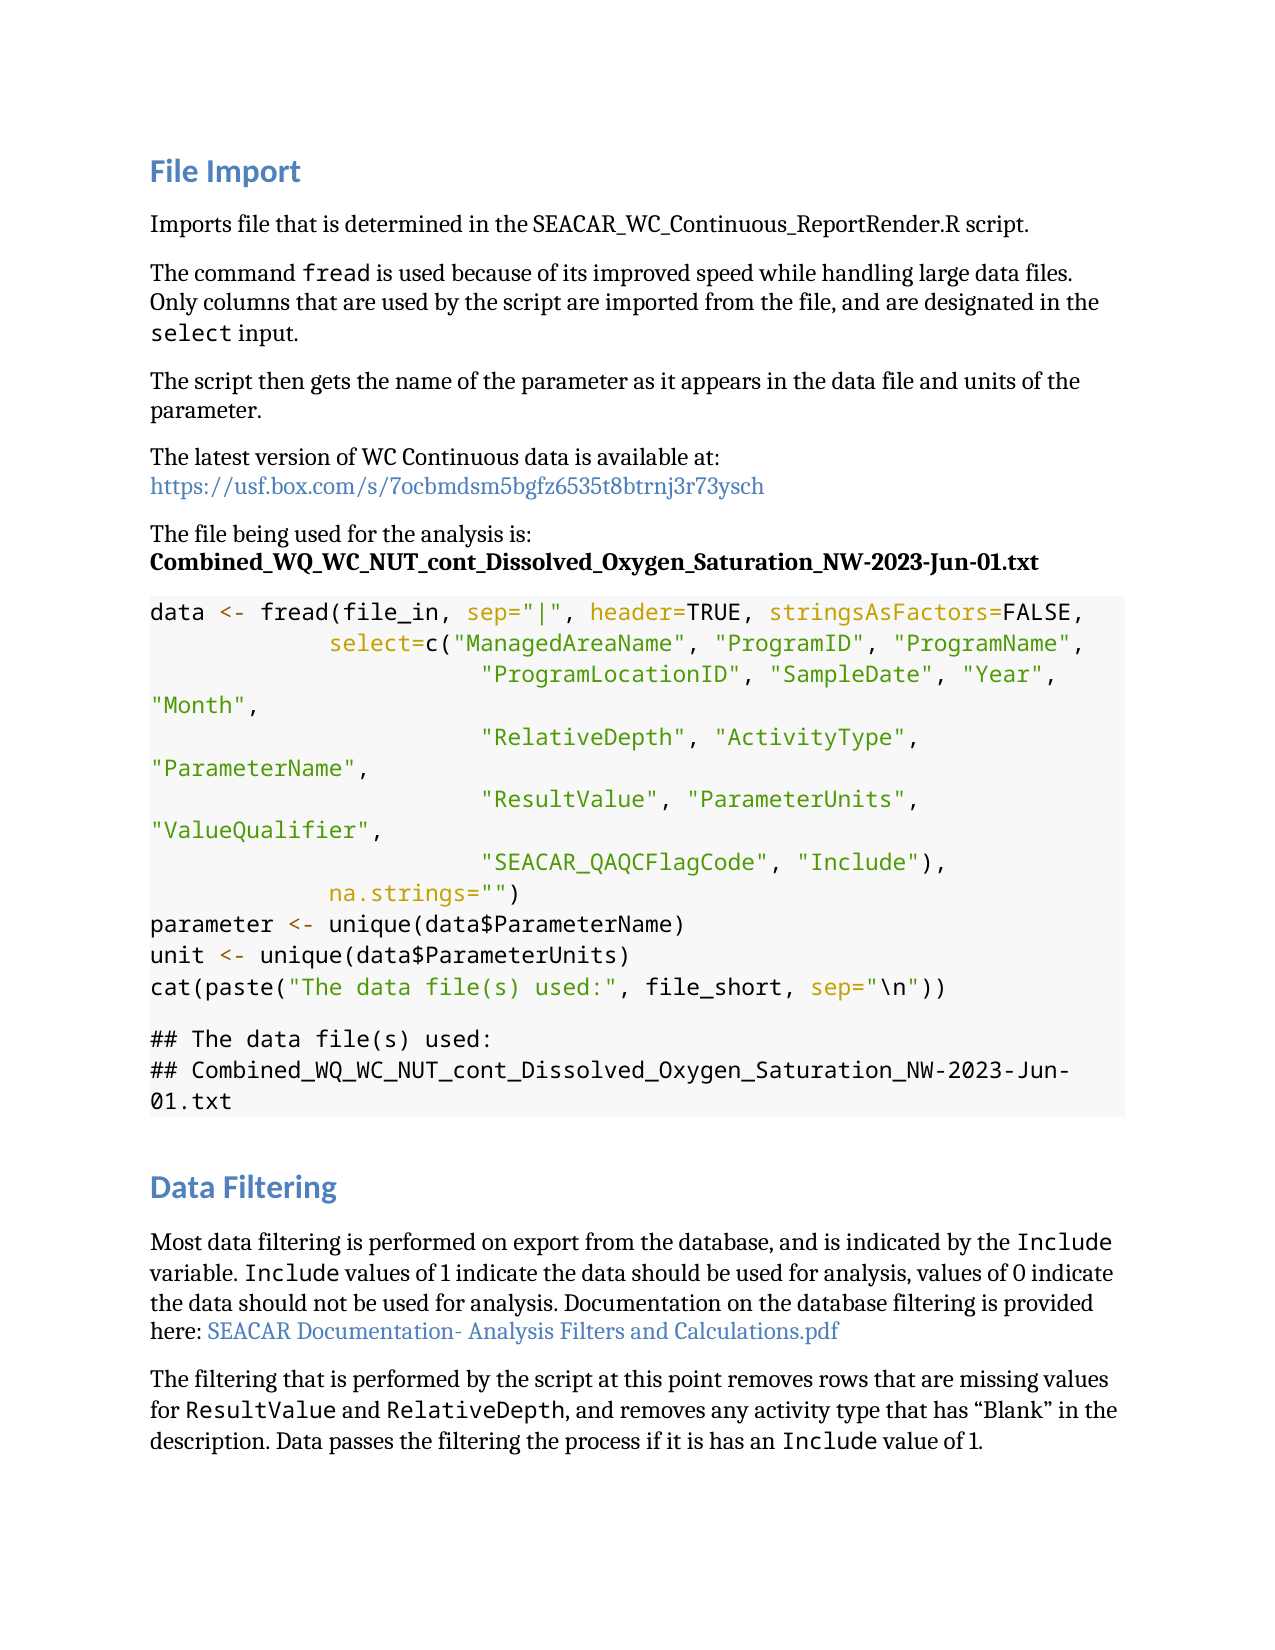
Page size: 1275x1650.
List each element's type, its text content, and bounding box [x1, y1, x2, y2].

text Imports file that is determined in the SEACAR_WC_Continuous_ReportRender.R script. [150, 209, 1125, 238]
text Most data filtering is performed on export from the database, and is indicated by the Include variable. Include values of 1 indicate the data should be used for analysis, values of 0 indicate the data should not be used for analysis. Documentation on the database filtering is provided here: SEACAR Documentation- Analysis Filters and Calculations.pdf [150, 1226, 1125, 1346]
text data <- fread(file_in, sep="|", header=TRUE, stringsAsFactors=FALSE, select=c("ManagedAreaName", "ProgramID", "ProgramName", "ProgramLocationID", "SampleDate", "Year", "Month", "RelativeDepth", "ActivityType", "ParameterName", "ResultValue", "ParameterUnits", "ValueQualifier", "SEACAR_QAQCFlagCode", "Include"), na.strings="") parameter <- unique(data$ParameterName) unit <- unique(data$ParameterUnits) cat(paste("The data file(s) used:", file_short, sep="\n")) [150, 596, 1125, 1002]
text The file being used for the analysis is: Combined_WQ_WC_NUT_cont_Dissolved_Oxygen_Saturation_NW-2023-Jun-01.txt [150, 519, 1125, 577]
subtitle File Import [150, 150, 1125, 191]
text The latest version of WC Continuous data is available at: https://usf.box.com/s/7ocbmdsm5bgfz6535t8btrnj3r73ysch [150, 443, 1125, 501]
subtitle Data Filtering [150, 1167, 1125, 1207]
text The filtering that is performed by the script at this point removes rows that are missing values for ResultValue and RelativeDepth, and removes any activity type that has “Blank” in the description. Data passes the filtering the process if it is has an Include value of 1. [150, 1365, 1125, 1456]
text The command fread is used because of its improved speed while handling large data files. Only columns that are used by the script are imported from the file, and are designated in the select input. [150, 257, 1125, 348]
text The script then gets the name of the parameter as it appears in the data file and units of the parameter. [150, 367, 1125, 424]
text ## The data file(s) used: ## Combined_WQ_WC_NUT_cont_Dissolved_Oxygen_Saturation_NW-2023-Jun-01.txt [150, 1023, 1125, 1117]
